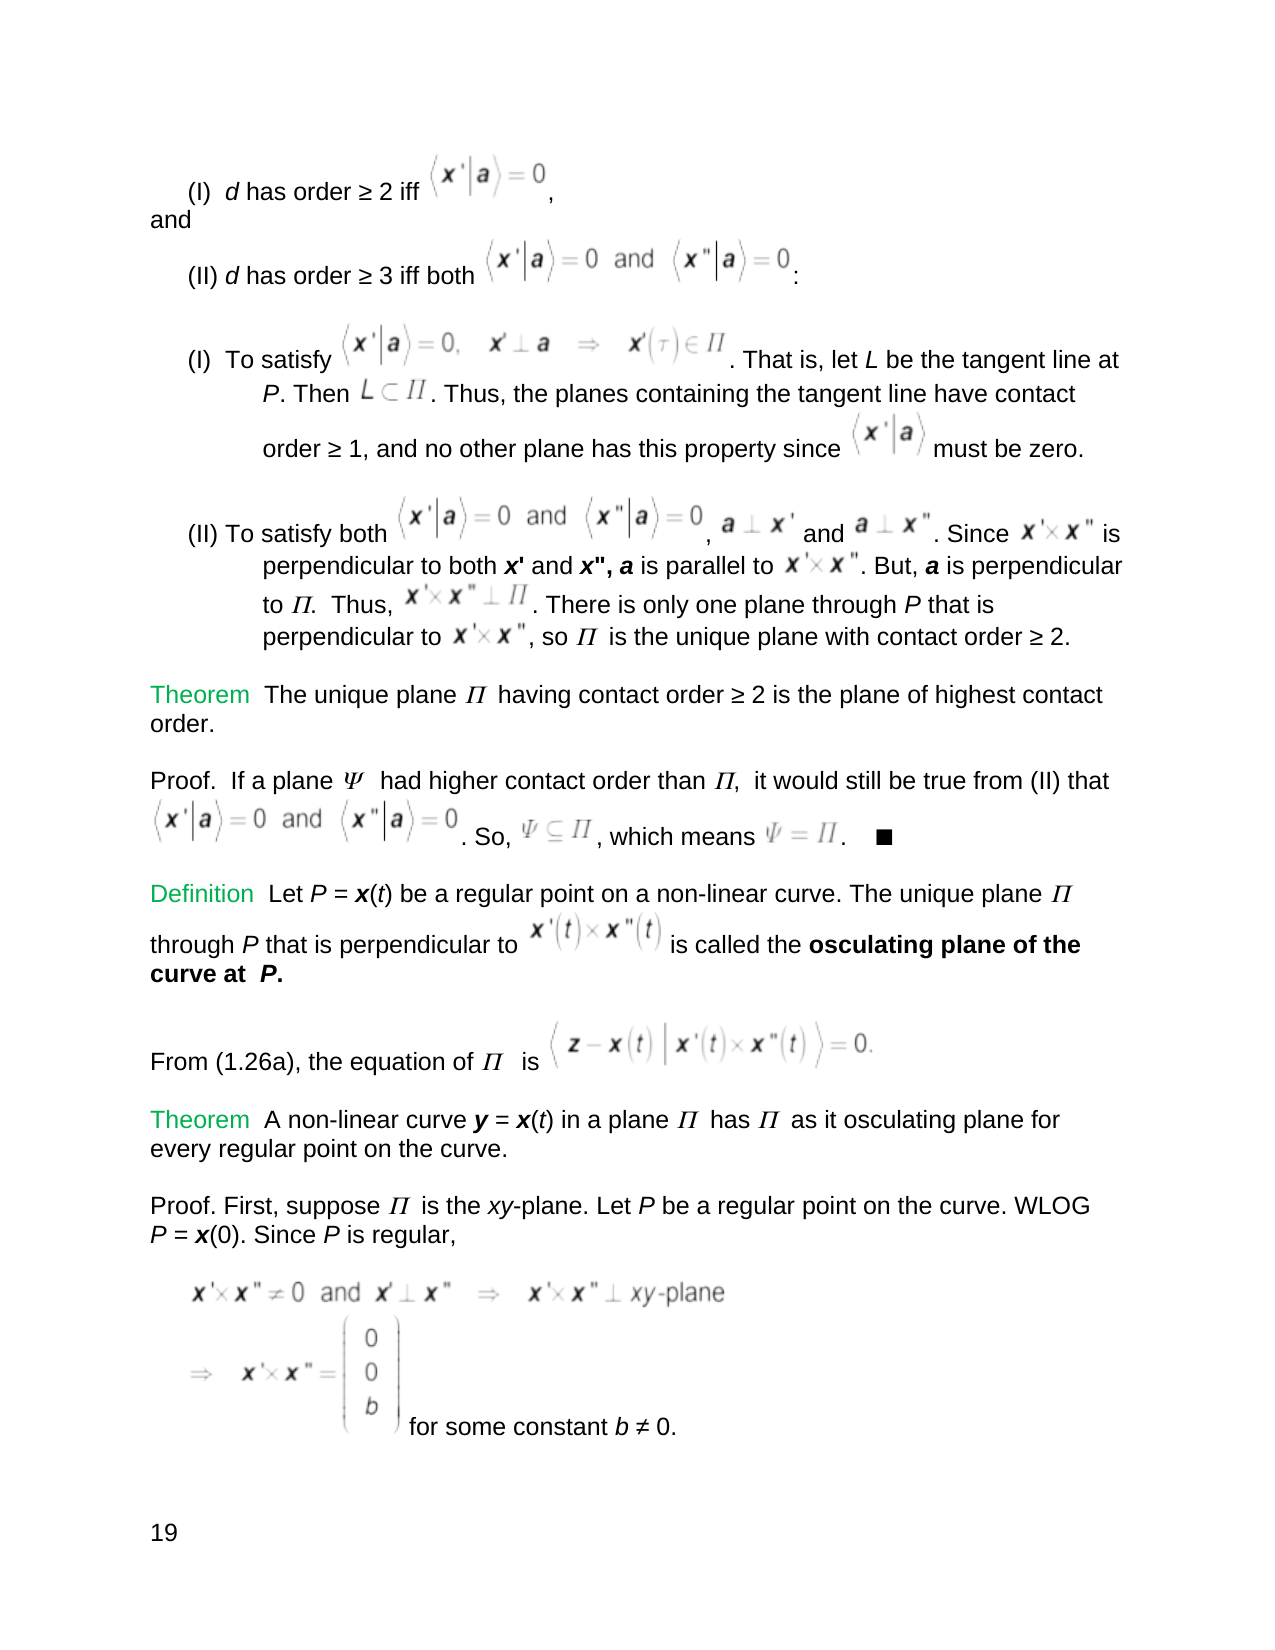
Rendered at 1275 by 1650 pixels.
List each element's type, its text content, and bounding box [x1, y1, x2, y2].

text for some constant b ≠ 0. [150, 1311, 1125, 1441]
list To satisfy . That is, let L be the tangent line at P. Then . Thus, the planes containing the tangent line have contact order ≥ 1, and no other plane has this property since must be zero. [187, 318, 1125, 463]
list d has order ≥ 3 iff both : [187, 234, 1125, 289]
text Theorem A non-linear curve y = x(t) in a plane  has  as it osculating plane for every regular point on the curve. [150, 1105, 1125, 1162]
text From (1.26a), the equation of  is [150, 1016, 1125, 1076]
list and [150, 205, 1125, 234]
text Proof. If a plane  had higher contact order than , it would still be true from (II) that . So, , which means . ∎ [150, 766, 1125, 850]
text Proof. First, suppose  is the xy-plane. Let P be a regular point on the curve. WLOG P = x(0). Since P is regular, [150, 1191, 1125, 1249]
text Definition Let P = x(t) be a regular point on a non-linear curve. The unique plane  through P that is perpendicular to is called the osculating plane of the curve at P. [150, 879, 1125, 988]
list To satisfy both , and . Since is perpendicular to both x' and x", a is parallel to . But, a is perpendicular to . Thus, . There is only one plane through P that is perpendicular to , so  is the unique plane with contact order ≥ 2. [187, 492, 1125, 651]
text Theorem The unique plane  having contact order ≥ 2 is the plane of highest contact order. [150, 680, 1125, 737]
list d has order ≥ 2 iff , [187, 150, 1125, 205]
